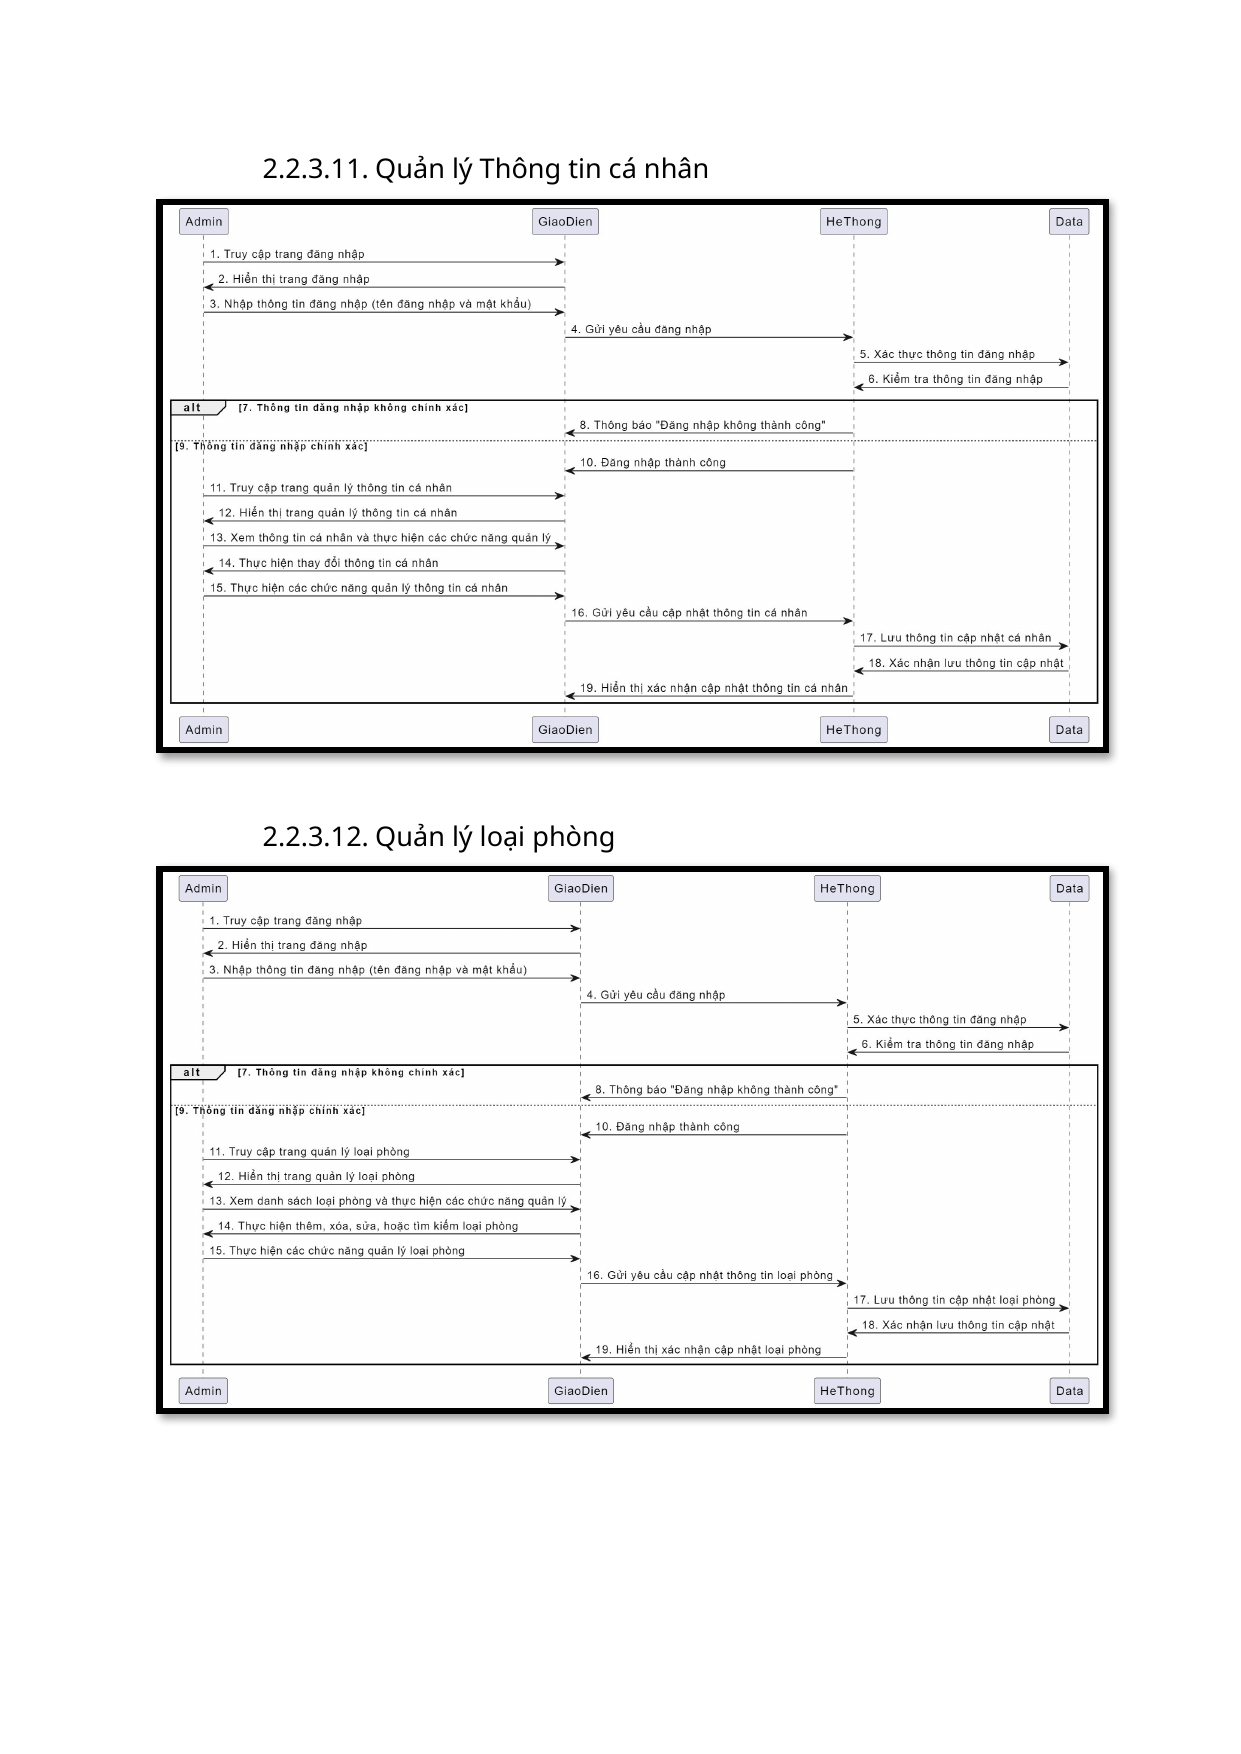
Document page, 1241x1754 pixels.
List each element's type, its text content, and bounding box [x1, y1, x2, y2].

list Quản lý Thông tin cá nhân [262, 150, 1090, 187]
picture [163, 205, 1103, 747]
picture [163, 872, 1103, 1408]
list Quản lý loại phòng [262, 817, 1090, 854]
